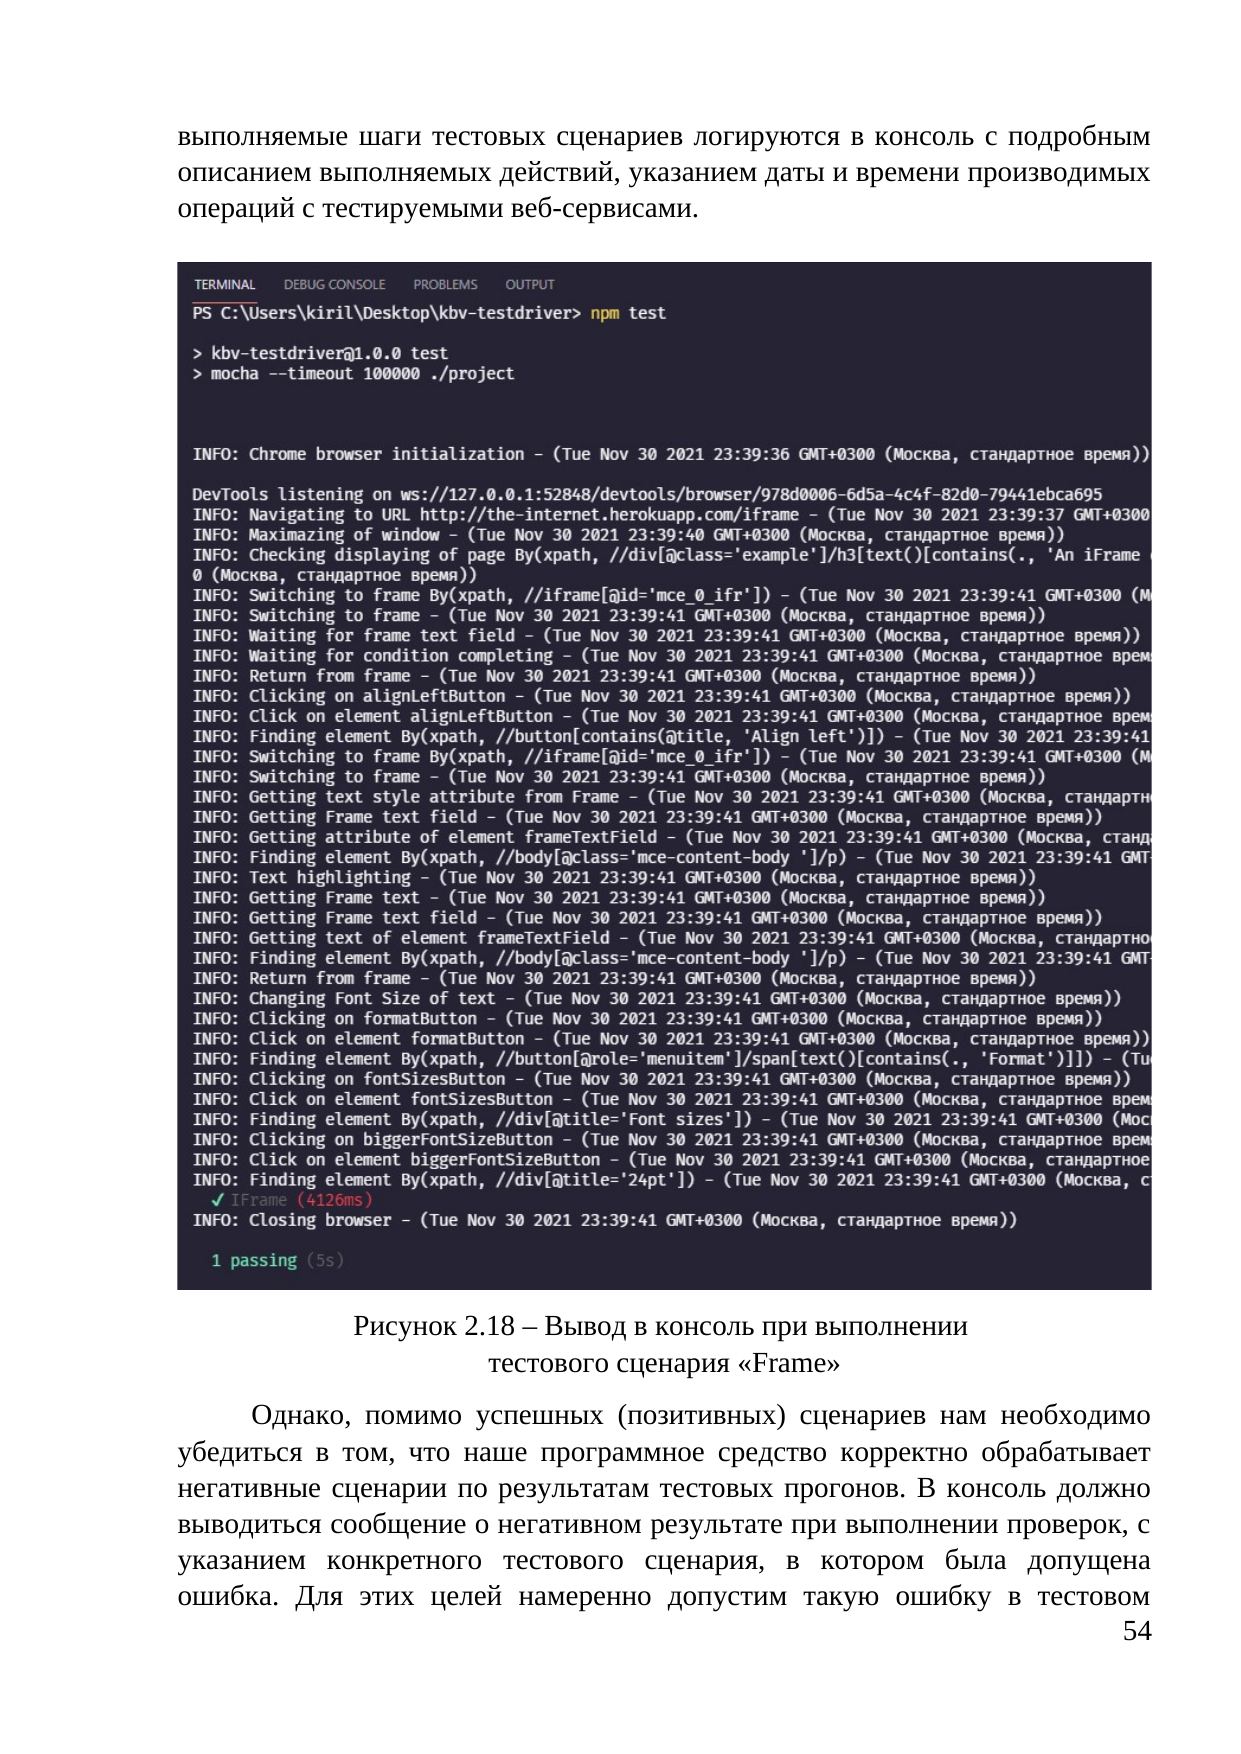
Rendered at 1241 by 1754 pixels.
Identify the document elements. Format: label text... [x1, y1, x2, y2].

text Рисунок 2.18 – Вывод в консоль при выполнении тестового сценария «Frame» [177, 1308, 1152, 1378]
picture [177, 262, 1152, 1290]
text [177, 1397, 1152, 1612]
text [177, 118, 1152, 224]
